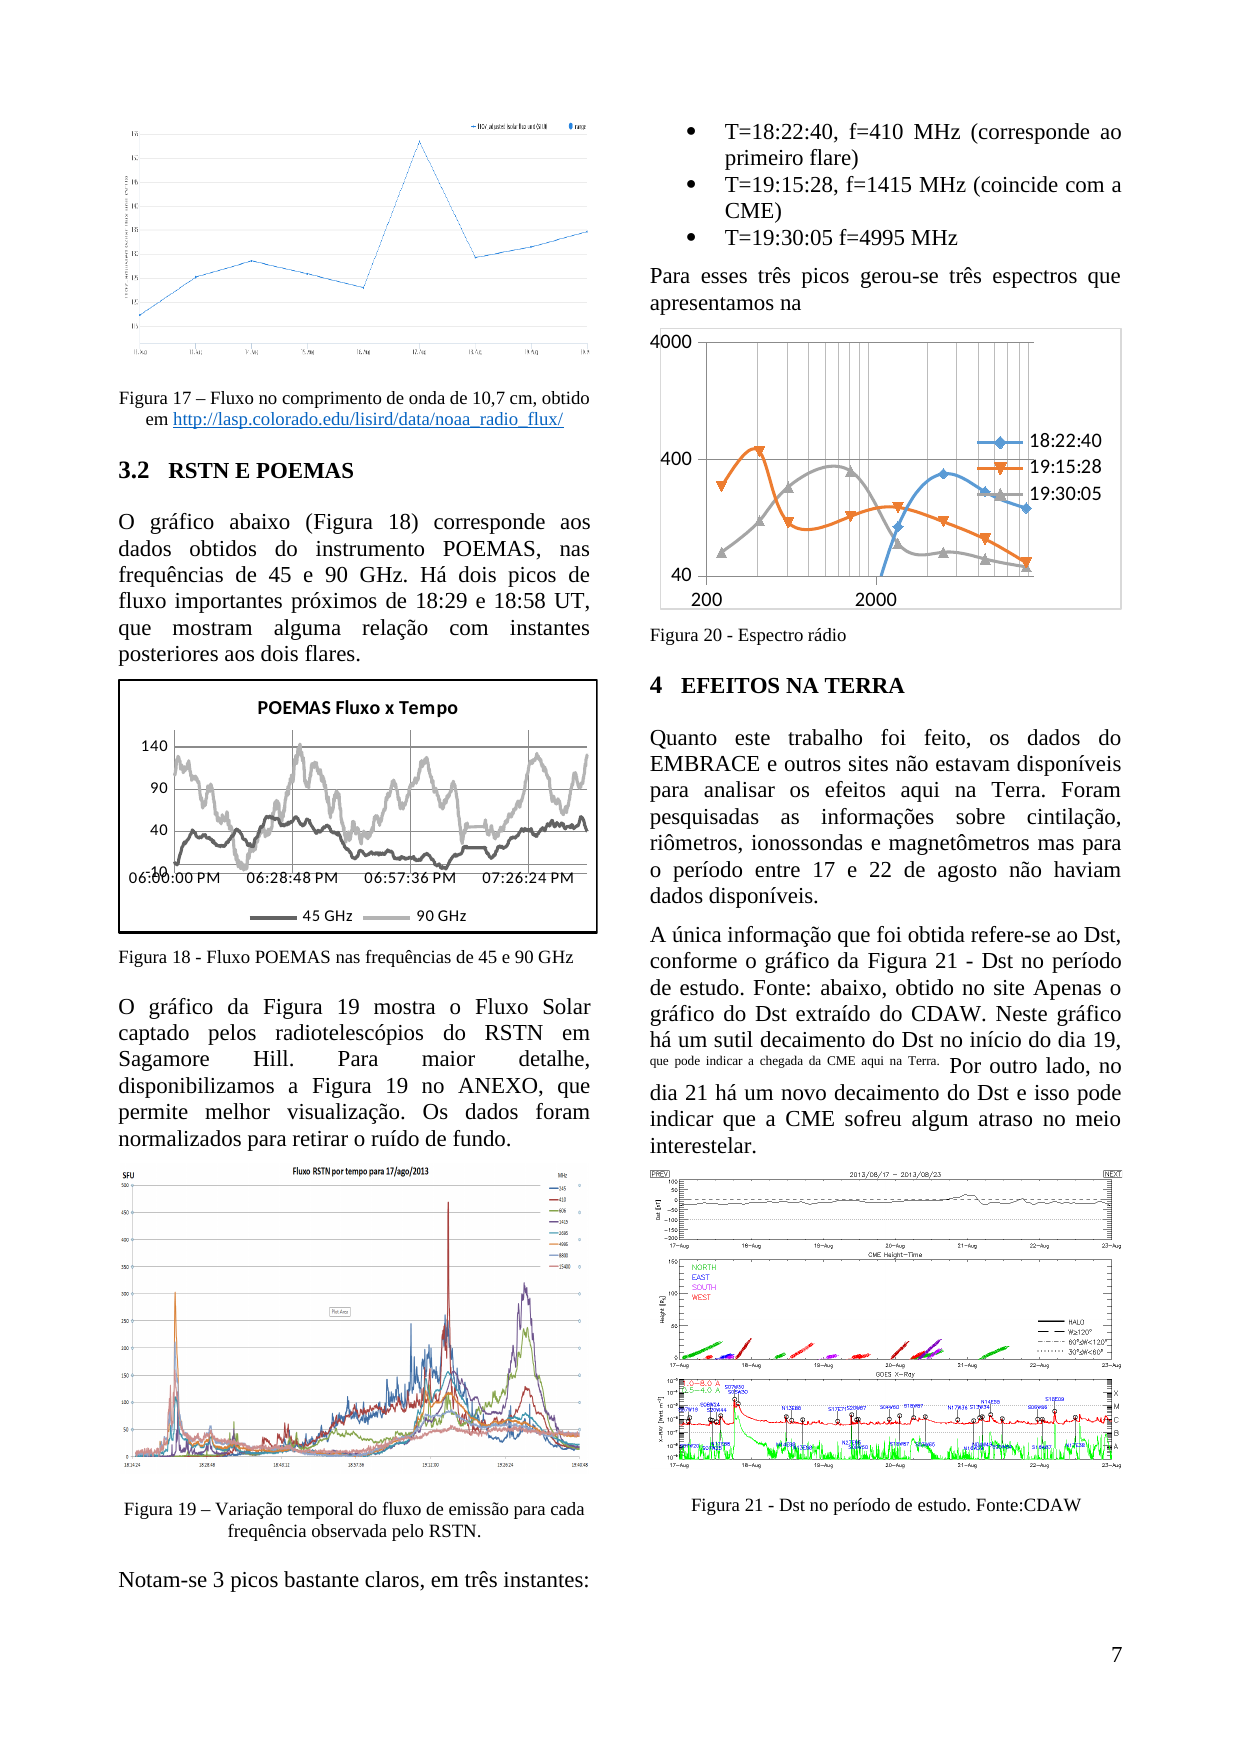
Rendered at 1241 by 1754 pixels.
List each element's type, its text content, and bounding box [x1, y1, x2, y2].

text Figura - Espectro rádio [649, 623, 1122, 645]
text O gráfico da Figura 19 mostra o Fluxo Solar captado pelos radiotelescópios do RSTN em Sagamore Hill. Para maior detalhe, disponibilizamos a Figura 19 no ANEXO, que permite melhor visualização. Os dados foram normalizados para retirar o ruído de fundo. [118, 993, 591, 1151]
picture [649, 1170, 1123, 1469]
text Notam-se 3 picos bastante claros, em três instantes: [118, 1566, 591, 1593]
picture [119, 1163, 590, 1474]
text Para esses três picos gerou-se três espectros que apresentamos na [649, 262, 1122, 315]
text Figura – Variação temporal do fluxo de emissão para cada frequência observada pelo RSTN. [118, 1498, 591, 1541]
list T=19:15:28, f=1415 MHz (coincide com a CME) [687, 171, 1122, 223]
list T=18:22:40, f=410 MHz (corresponde ao primeiro flare) [687, 118, 1122, 171]
picture [119, 118, 590, 362]
list T=19:30:05 f=4995 MHz [687, 223, 1122, 250]
text O gráfico abaixo (Figura 18) corresponde aos dados obtidos do instrumento POEMAS, nas frequências de 45 e 90 GHz. Há dois picos de fluxo importantes próximos de 18:29 e 18:58 UT, que mostram alguma relação com instantes posteriores aos dois flares. [118, 508, 591, 667]
text Figura – Fluxo no comprimento de onda de 10,7 cm, obtido em http://lasp.colorado.edu/lisird/data/noaa_radio_flux/ [118, 387, 591, 430]
text Figura - Dst no período de estudo. Fonte:CDAW [649, 1494, 1122, 1515]
subtitle Efeitos na Terra [649, 670, 1122, 699]
text Quanto este trabalho foi feito, os dados do EMBRACE e outros sites não estavam disponíveis para analisar os efeitos aqui na Terra. Foram pesquisadas as informações sobre cintilação, riômetros, ionossondas e magnetômetros mas para o período entre 17 e 22 de agosto não haviam dados disponíveis. [649, 724, 1122, 908]
text A única informação que foi obtida refere-se ao Dst, conforme o gráfico da Figura 21 - Dst no período de estudo. Fonte: abaixo, obtido no site Apenas o gráfico do Dst extraído do CDAW. Neste gráfico há um sutil decaimento do Dst no início do dia 19, que pode indicar a chegada da CME aqui na Terra. Por outro lado, no dia 21 há um novo decaimento do Dst e isso pode indicar que a CME sofreu algum atraso no meio interestelar. [649, 921, 1122, 1158]
subtitle RSTN e POEMAS [118, 455, 591, 483]
text Figura - Fluxo POEMAS nas frequências de 45 e 90 GHz [118, 946, 591, 968]
